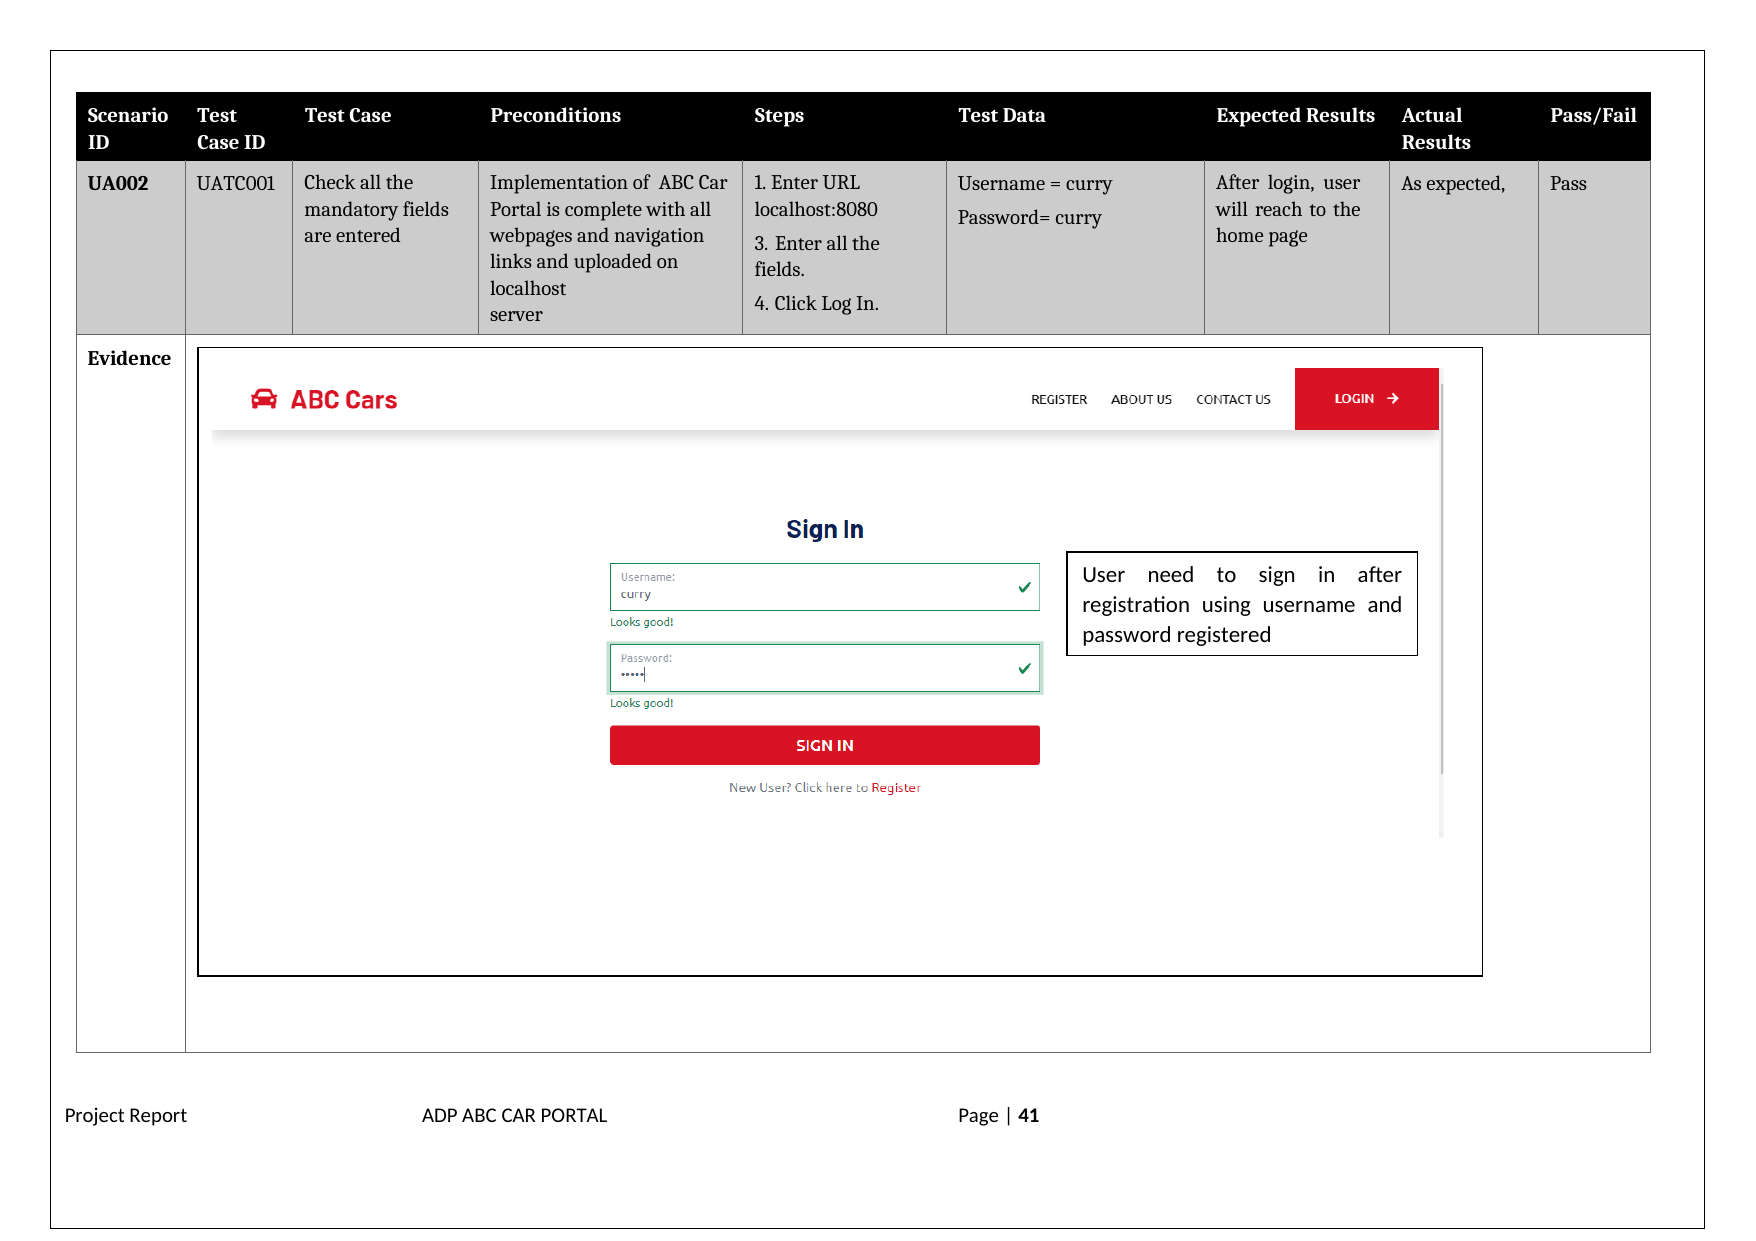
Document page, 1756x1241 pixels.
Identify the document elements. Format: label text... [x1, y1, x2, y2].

table_header Scenario Test Test Case Preconditions Steps Test Data Expected Results Actual Pass/Fail ID Case ID Results [76, 92, 1651, 160]
table_cell [186, 335, 1650, 1052]
table_cell After login, user will reach to the home page [1205, 161, 1389, 334]
table_cell Check all the mandatory fields are entered [293, 161, 478, 334]
table_cell Pass [1539, 161, 1650, 334]
table_cell As expected, [1390, 161, 1538, 334]
table_cell 1. Enter URL localhost:8080 Enter all the fields. Click Log In. [743, 161, 946, 334]
table_cell UA002 [77, 161, 185, 334]
table_cell Username = curry Password= curry [947, 161, 1204, 334]
picture [211, 368, 1444, 838]
table_cell Evidence [77, 335, 185, 1052]
table_cell Implementation of ABC Car Portal is complete with all webpages and navigation links and uploaded on localhost server [479, 161, 742, 334]
table_cell UATC001 [186, 161, 292, 334]
